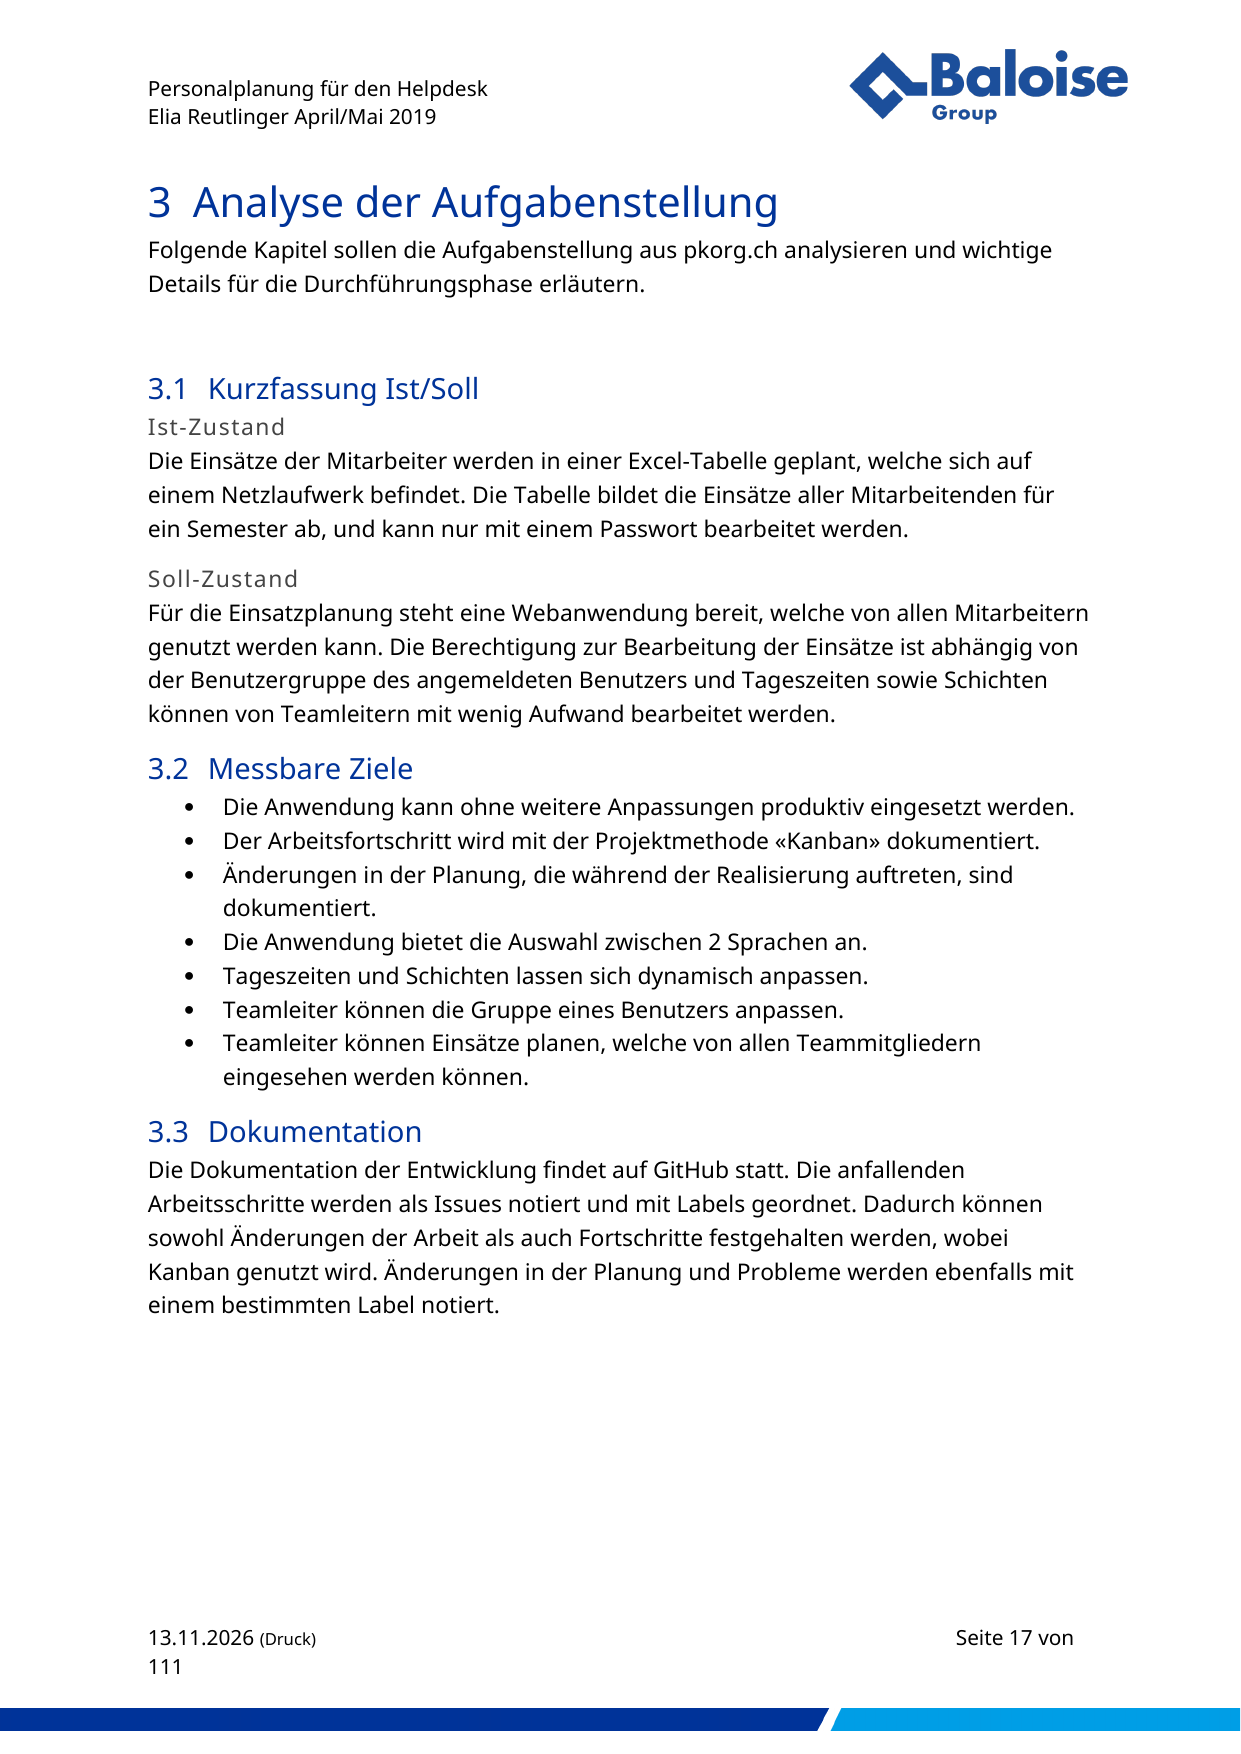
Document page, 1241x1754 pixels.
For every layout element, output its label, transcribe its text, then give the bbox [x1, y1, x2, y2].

text Die Dokumentation der Entwicklung findet auf GitHub statt. Die anfallenden Arbeitsschritte werden als Issues notiert und mit Labels geordnet. Dadurch können sowohl Änderungen der Arbeit als auch Fortschritte festgehalten werden, wobei Kanban genutzt wird. Änderungen in der Planung und Probleme werden ebenfalls mit einem bestimmten Label notiert. [148, 1154, 1093, 1321]
list Tageszeiten und Schichten lassen sich dynamisch anpassen. [185, 960, 1093, 991]
text Folgende Kapitel sollen die Aufgabenstellung aus pkorg.ch analysieren und wichtige Details für die Durchführungsphase erläutern. [148, 234, 1093, 299]
subtitle Kurzfassung Ist/Soll [148, 368, 1093, 408]
list Teamleiter können die Gruppe eines Benutzers anpassen. [185, 994, 1093, 1025]
list Änderungen in der Planung, die während der Realisierung auftreten, sind dokumentiert. [185, 859, 1093, 924]
list Der Arbeitsfortschritt wird mit der Projektmethode «Kanban» dokumentiert. [185, 825, 1093, 856]
list Teamleiter können Einsätze planen, welche von allen Teammitgliedern eingesehen werden können. [185, 1027, 1093, 1092]
text Die Einsätze der Mitarbeiter werden in einer Excel-Tabelle geplant, welche sich auf einem Netzlaufwerk befindet. Die Tabelle bildet die Einsätze aller Mitarbeitenden für ein Semester ab, und kann nur mit einem Passwort bearbeitet werden. [148, 445, 1093, 544]
picture [849, 49, 1128, 124]
subtitle Dokumentation [148, 1112, 1093, 1151]
text Für die Einsatzplanung steht eine Webanwendung bereit, welche von allen Mitarbeitern genutzt werden kann. Die Berechtigung zur Bearbeitung der Einsätze ist abhängig von der Benutzergruppe des angemeldeten Benutzers und Tageszeiten sowie Schichten können von Teamleitern mit wenig Aufwand bearbeitet werden. [148, 597, 1093, 729]
list Die Anwendung kann ohne weitere Anpassungen produktiv eingesetzt werden. [185, 791, 1093, 822]
subtitle Analyse der Aufgabenstellung [148, 173, 1093, 229]
list Die Anwendung bietet die Auswahl zwischen 2 Sprachen an. [185, 926, 1093, 957]
subtitle Ist-Zustand [148, 411, 1093, 442]
subtitle Messbare Ziele [148, 748, 1093, 788]
picture [0, 1708, 1241, 1733]
subtitle Soll-Zustand [148, 563, 1093, 594]
